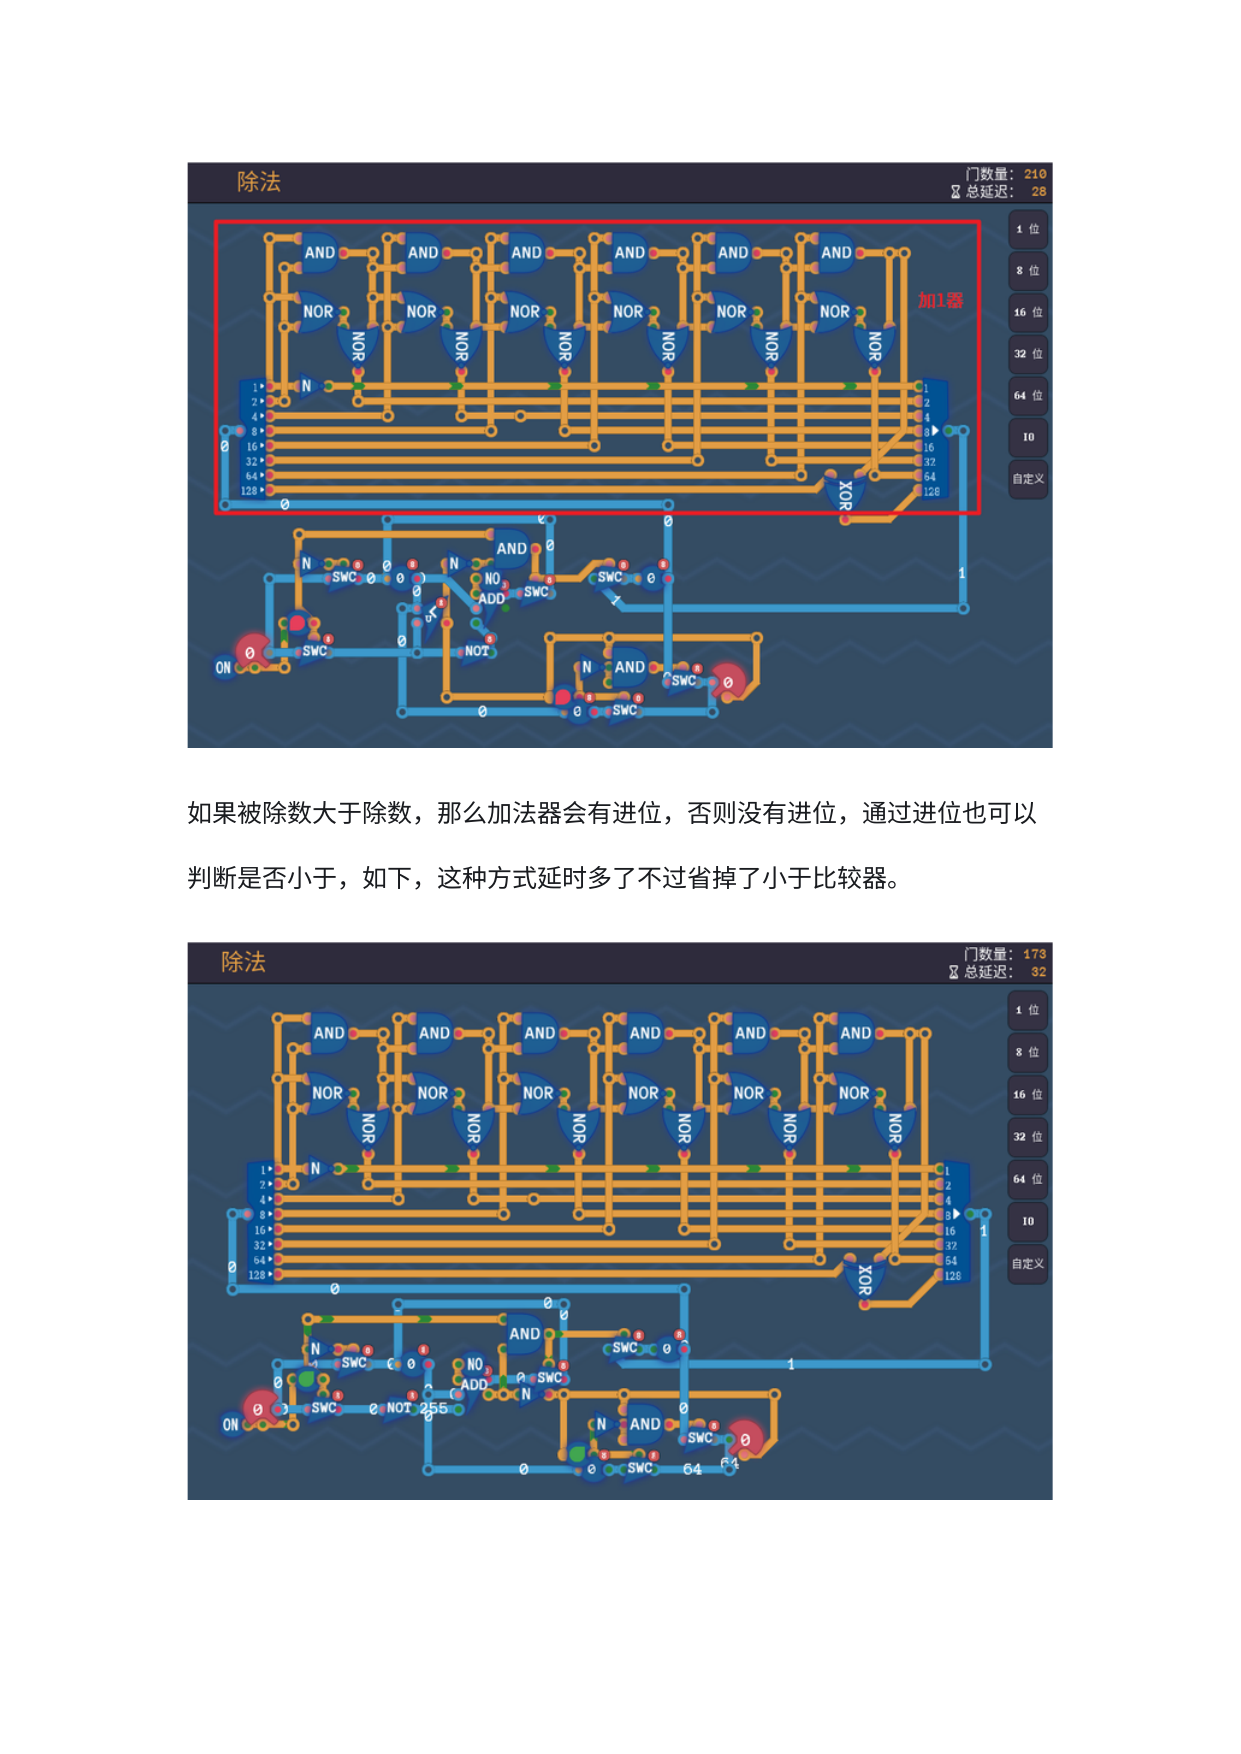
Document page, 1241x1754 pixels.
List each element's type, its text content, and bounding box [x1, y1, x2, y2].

picture [187, 940, 1053, 1500]
text 如果被除数大于除数，那么加法器会有进位，否则没有进位，通过进位也可以判断是否小于，如下，这种方式延时多了不过省掉了小于比较器。 [187, 779, 1053, 909]
picture [187, 162, 1053, 748]
